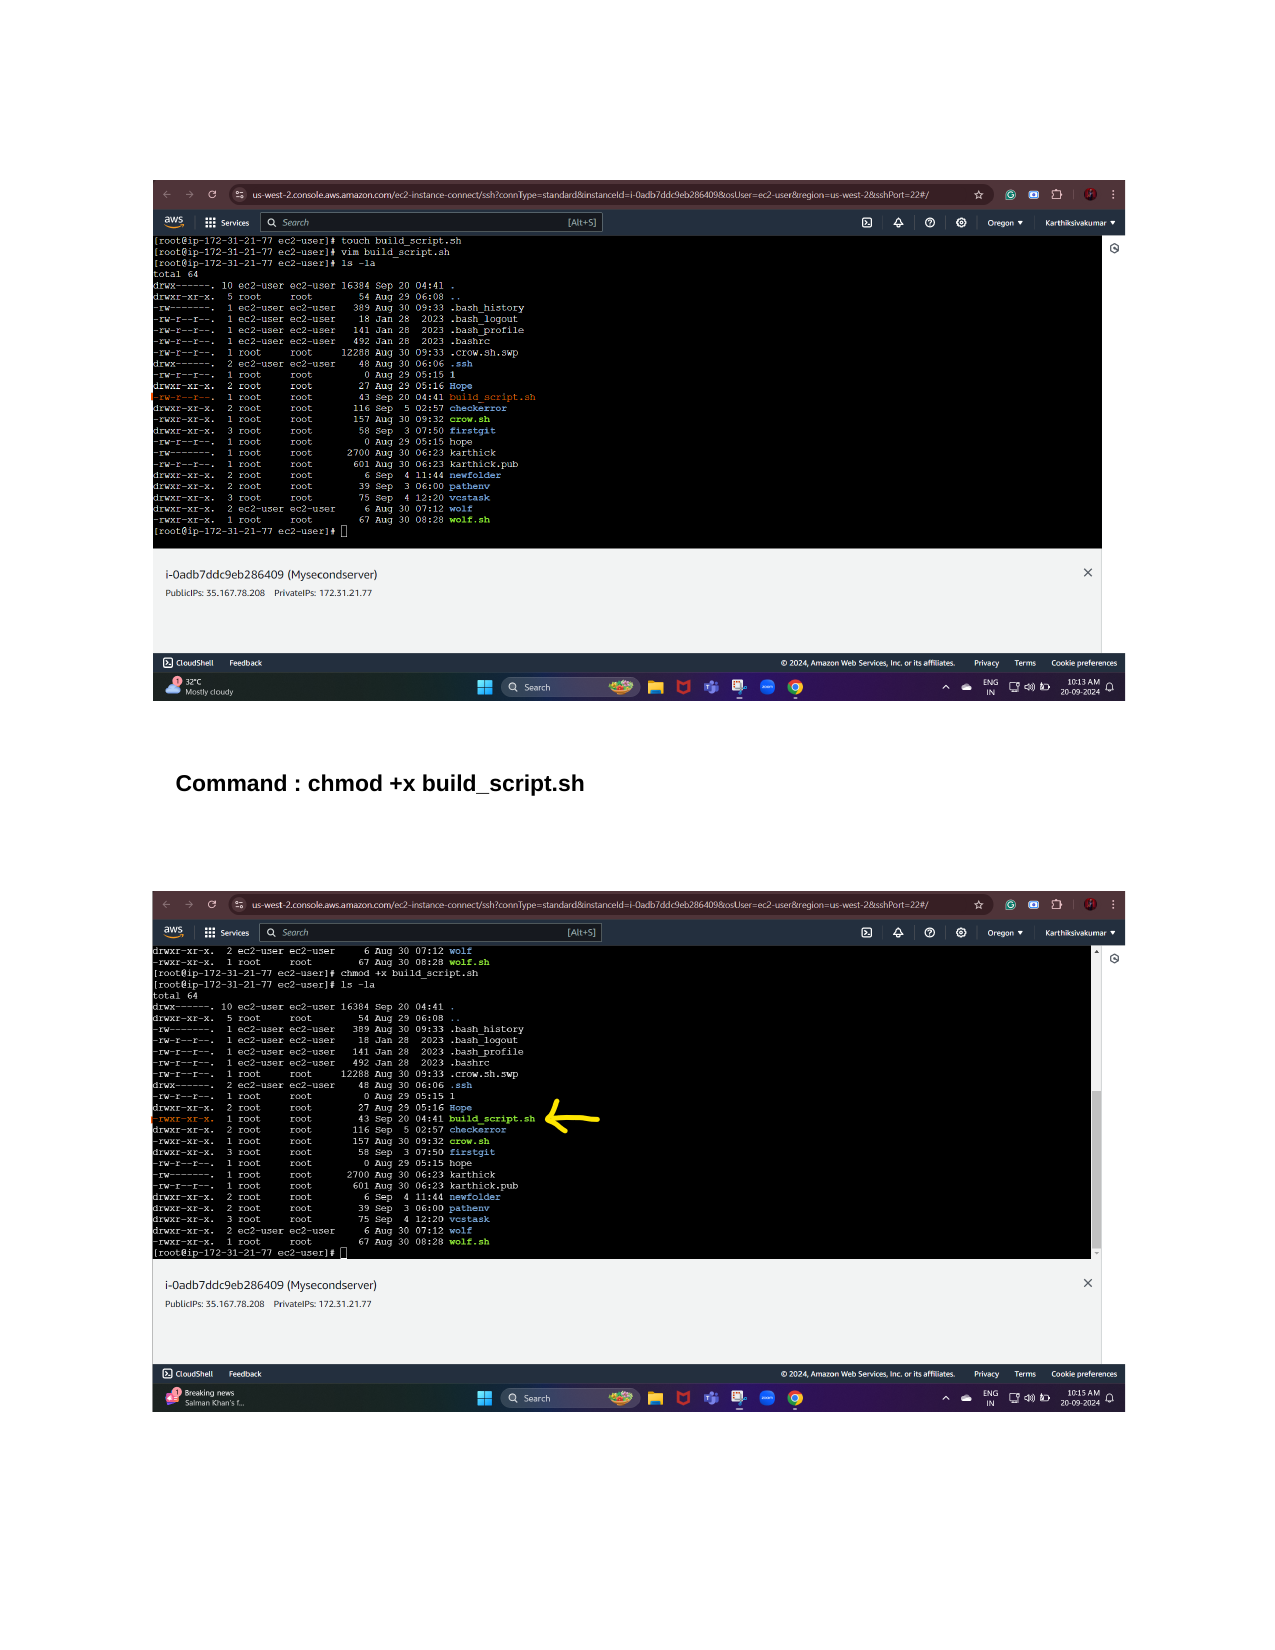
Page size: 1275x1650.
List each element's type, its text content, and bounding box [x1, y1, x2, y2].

picture [150, 891, 1125, 1412]
picture [150, 180, 1125, 701]
text Command : chmod +x build_script.sh [150, 770, 1125, 797]
